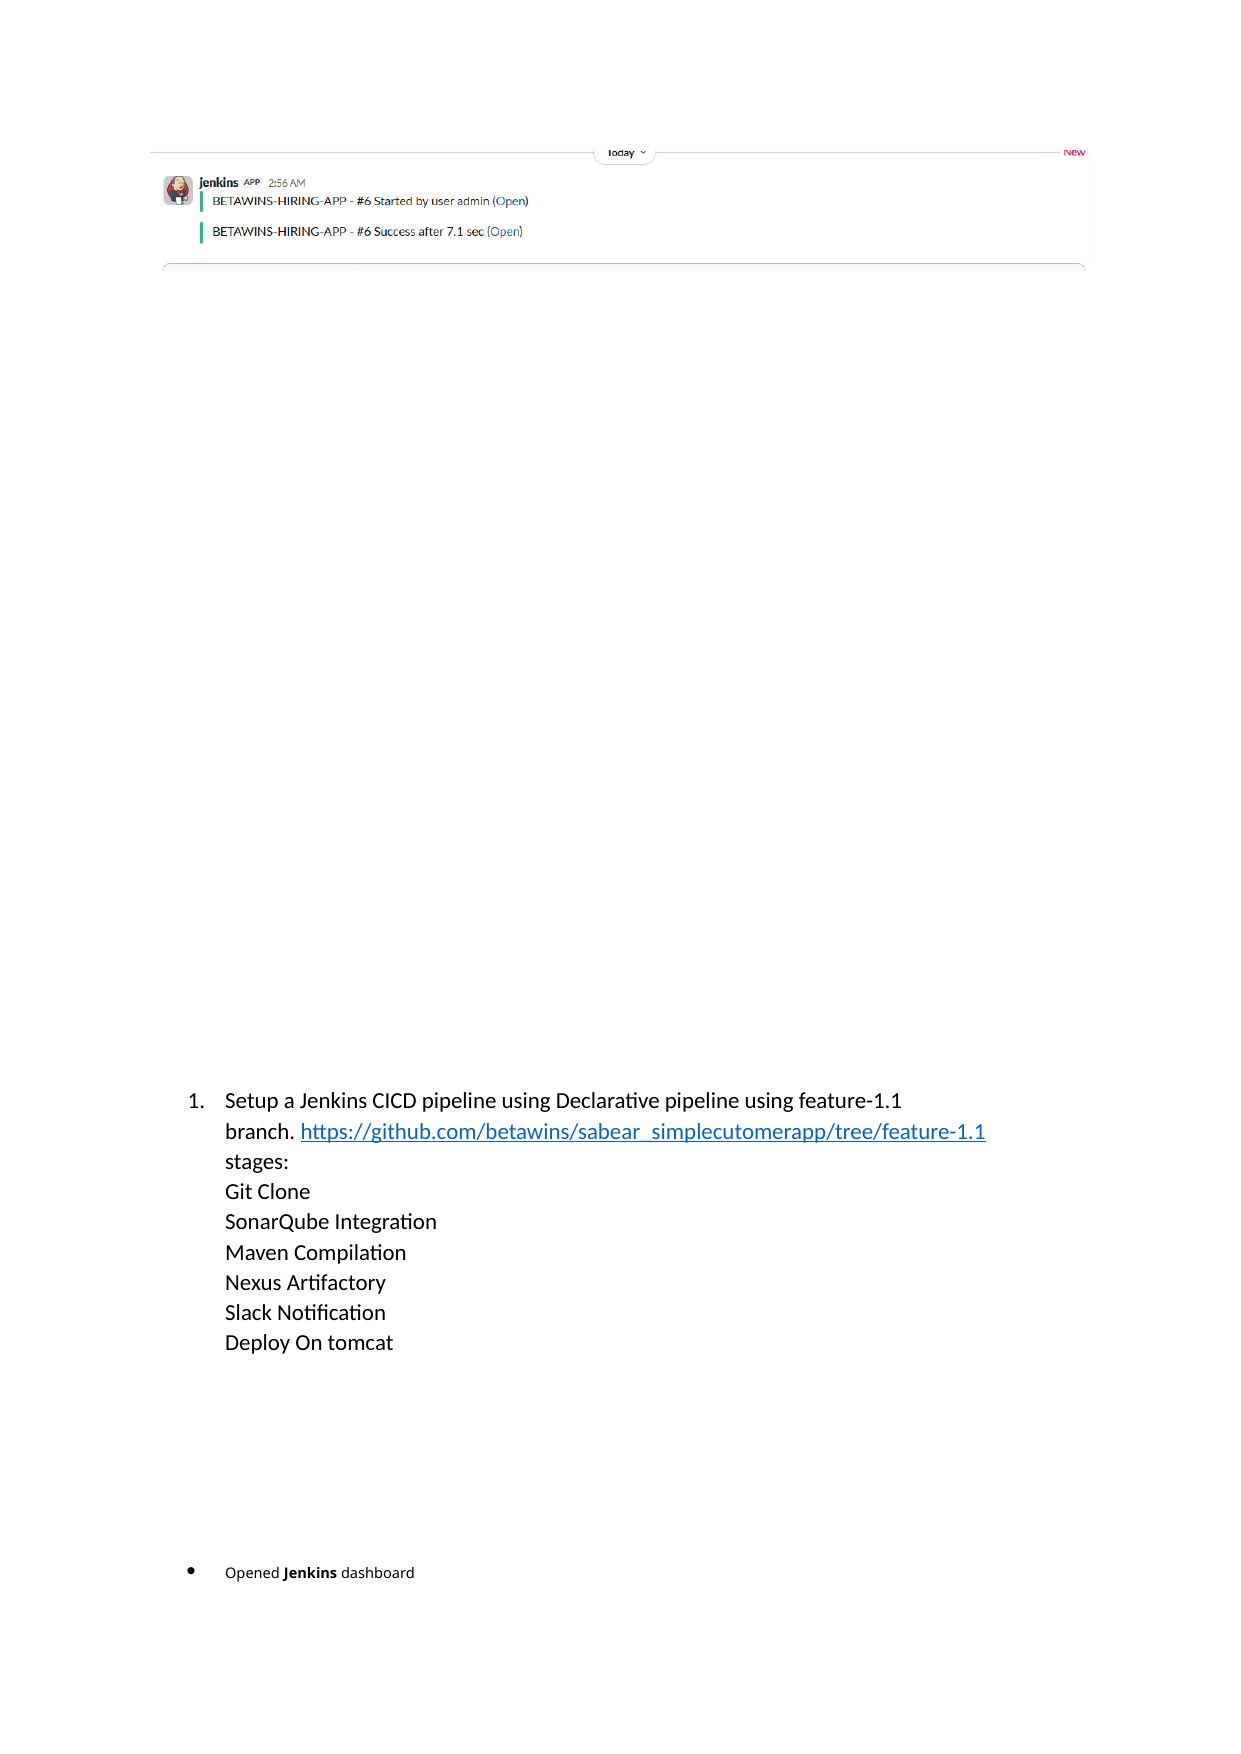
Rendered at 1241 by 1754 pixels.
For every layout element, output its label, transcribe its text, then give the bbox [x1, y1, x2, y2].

picture [150, 150, 1091, 271]
list Setup a Jenkins CICD pipeline using Declarative pipeline using feature-1.1 branch. https://github.com/betawins/sabear_simplecutomerapp/tree/feature-1.1 stages: Git Clone SonarQube Integration Maven Compilation Nexus Artifactory Slack Notification Deploy On tomcat [187, 1087, 1090, 1356]
list Opened Jenkins dashboard [187, 1563, 1090, 1583]
